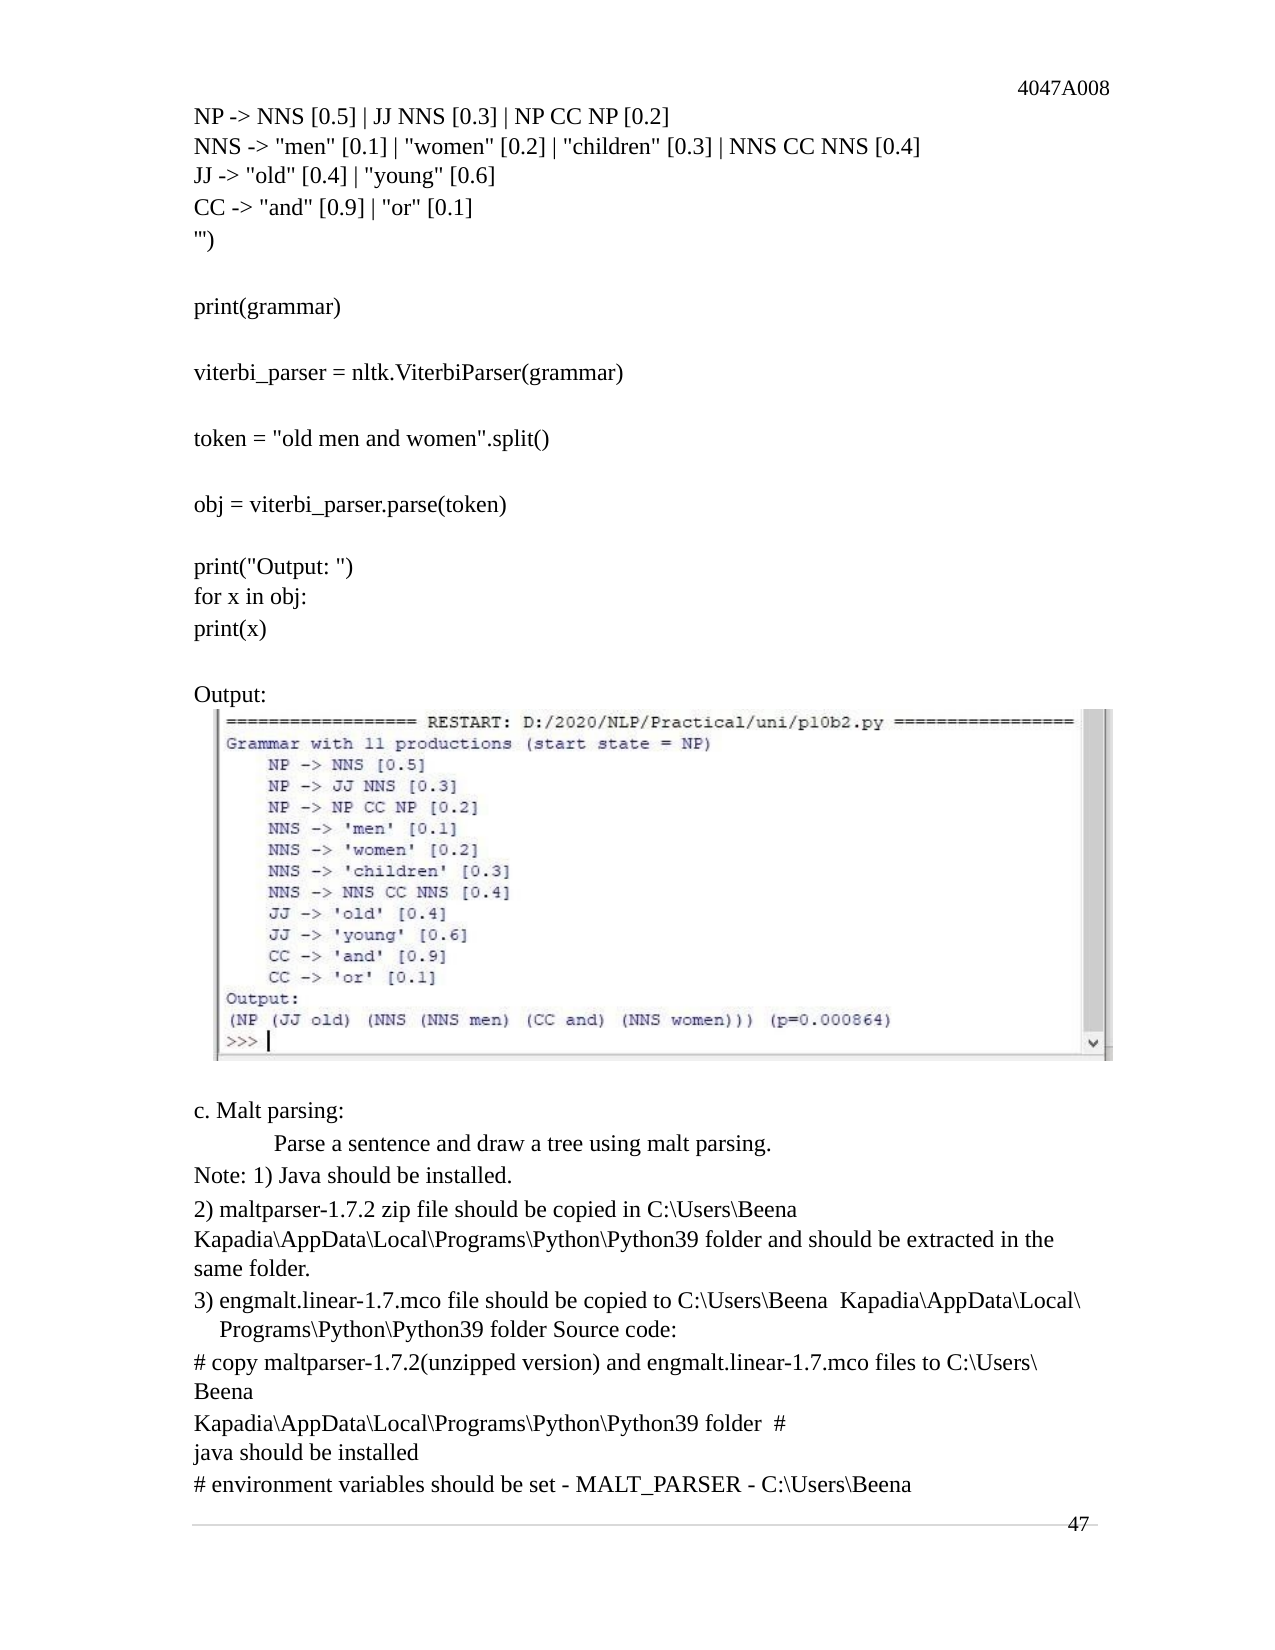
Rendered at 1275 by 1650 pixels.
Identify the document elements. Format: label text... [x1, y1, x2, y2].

text print("Output: ") [193, 552, 1096, 580]
text token = "old men and women".split() [193, 424, 1096, 452]
text Kapadia\AppData\Local\Programs\Python\Python39 folder # java should be installed [193, 1409, 787, 1466]
picture [213, 709, 1113, 1061]
text # environment variables should be set - MALT_PARSER - C:\Users\Beena [193, 1470, 1096, 1498]
text c. Malt parsing: [193, 1097, 1096, 1124]
text for x in obj: [193, 582, 1096, 609]
text obj = viterbi_parser.parse(token) [193, 490, 1096, 518]
text Note: 1) Java should be installed. [193, 1161, 1096, 1188]
text CC -> "and" [0.9] | "or" [0.1] [193, 193, 1096, 221]
text print(x) [193, 614, 1096, 642]
list maltparser-1.7.2 zip file should be copied in C:\Users\Beena [193, 1195, 1096, 1223]
text NP -> NNS [0.5] | JJ NNS [0.3] | NP CC NP [0.2] [193, 102, 1096, 130]
text print(grammar) [193, 292, 1096, 319]
text Output: [193, 680, 1096, 708]
text ''') [193, 225, 1096, 253]
text Parse a sentence and draw a tree using malt parsing. [193, 1129, 1116, 1156]
text viterbi_parser = nltk.ViterbiParser(grammar) [193, 358, 1096, 386]
text # copy maltparser-1.7.2(unzipped version) and engmalt.linear-1.7.mco files to C:\Users\Beena [193, 1347, 1096, 1404]
text Kapadia\AppData\Local\Programs\Python\Python39 folder and should be extracted in the same folder. [193, 1225, 1096, 1282]
text NNS -> "men" [0.1] | "women" [0.2] | "children" [0.3] | NNS CC NNS [0.4] JJ -> "old" [0.4] | "young" [0.6] [193, 132, 946, 189]
list engmalt.linear-1.7.mco file should be copied to C:\Users\Beena Kapadia\AppData\Local\Programs\Python\Python39 folder Source code: [193, 1286, 1096, 1343]
